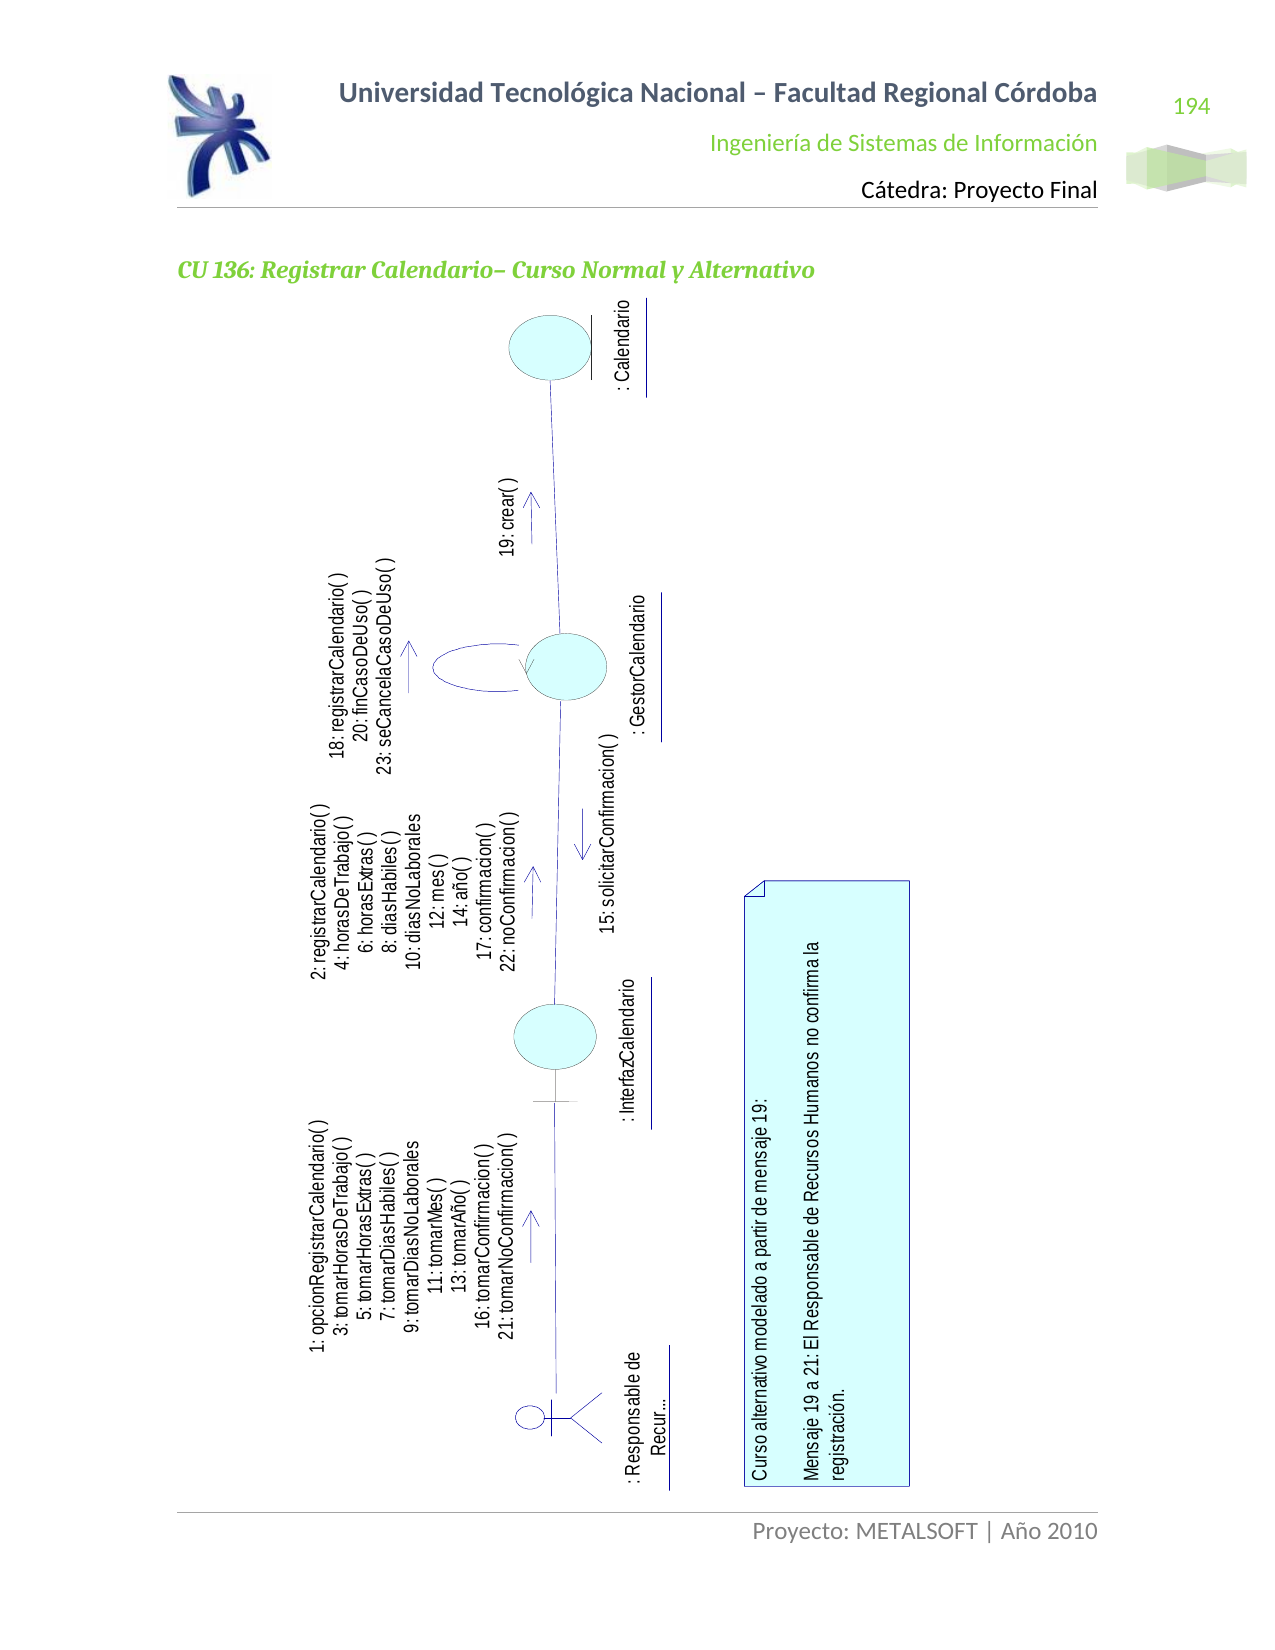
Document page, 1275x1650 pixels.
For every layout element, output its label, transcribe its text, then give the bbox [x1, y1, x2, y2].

text CU 136: Registrar Calendario– Curso Normal y Alternativo [177, 256, 1098, 284]
picture [167, 74, 272, 199]
